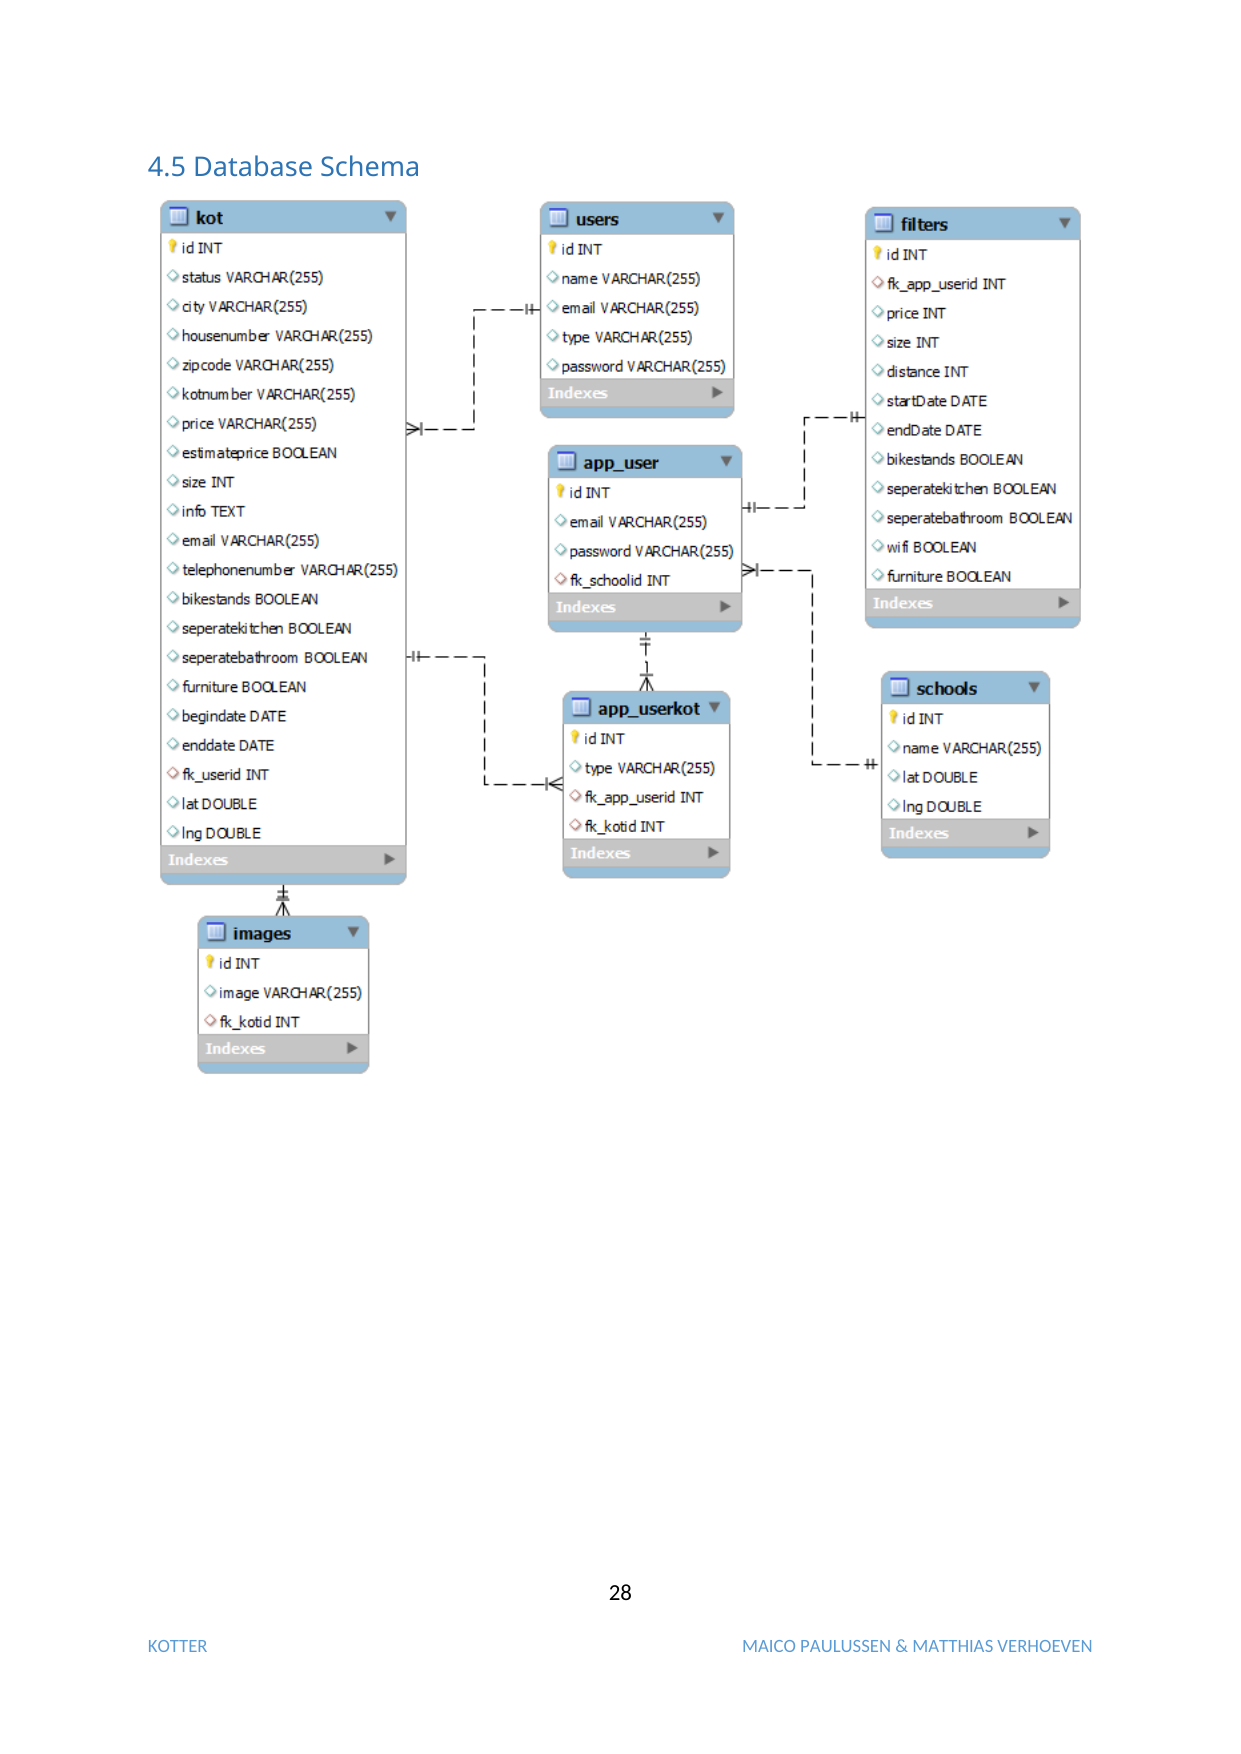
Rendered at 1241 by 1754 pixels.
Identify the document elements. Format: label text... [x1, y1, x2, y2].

subtitle 4.5 Database Schema [148, 148, 1093, 184]
picture [147, 187, 1093, 1086]
